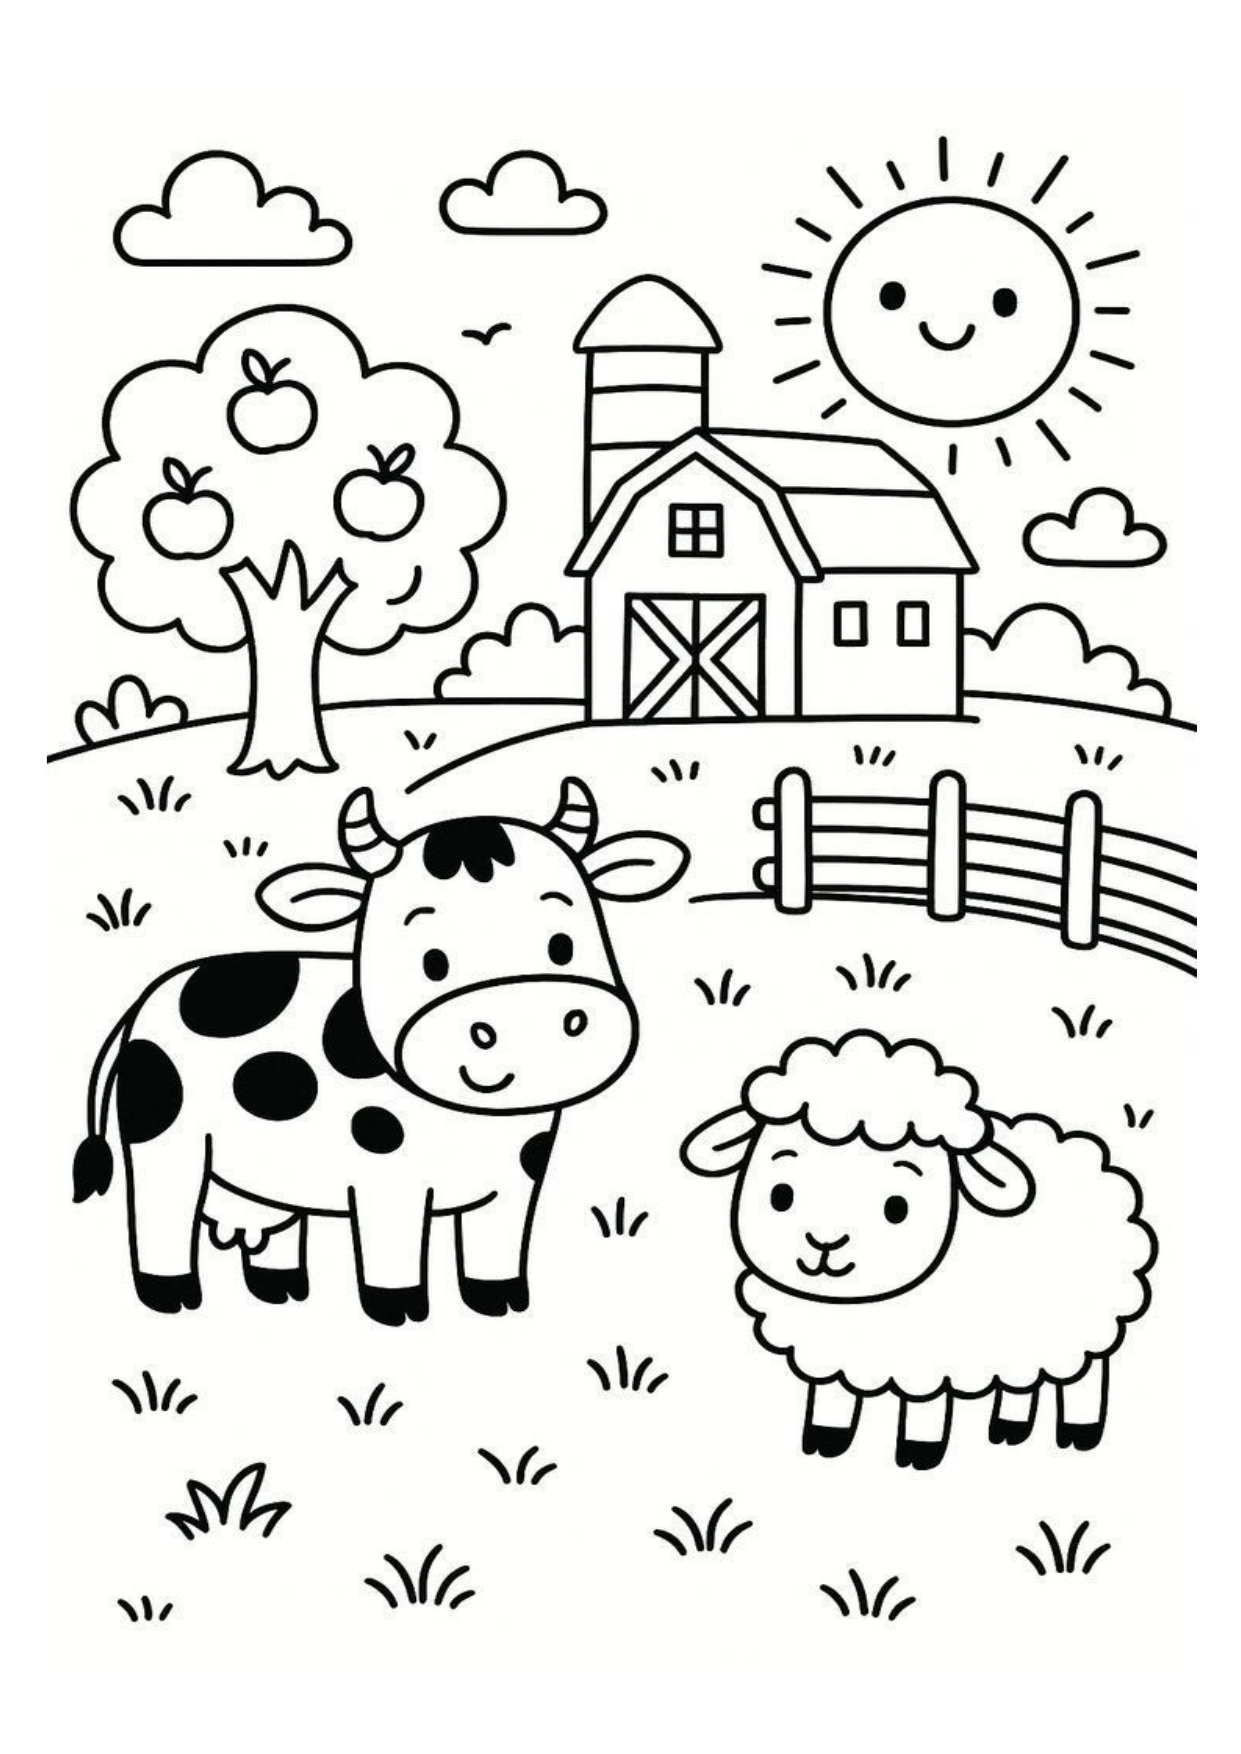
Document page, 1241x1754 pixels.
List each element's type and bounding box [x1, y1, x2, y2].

picture [46, 82, 1197, 1677]
